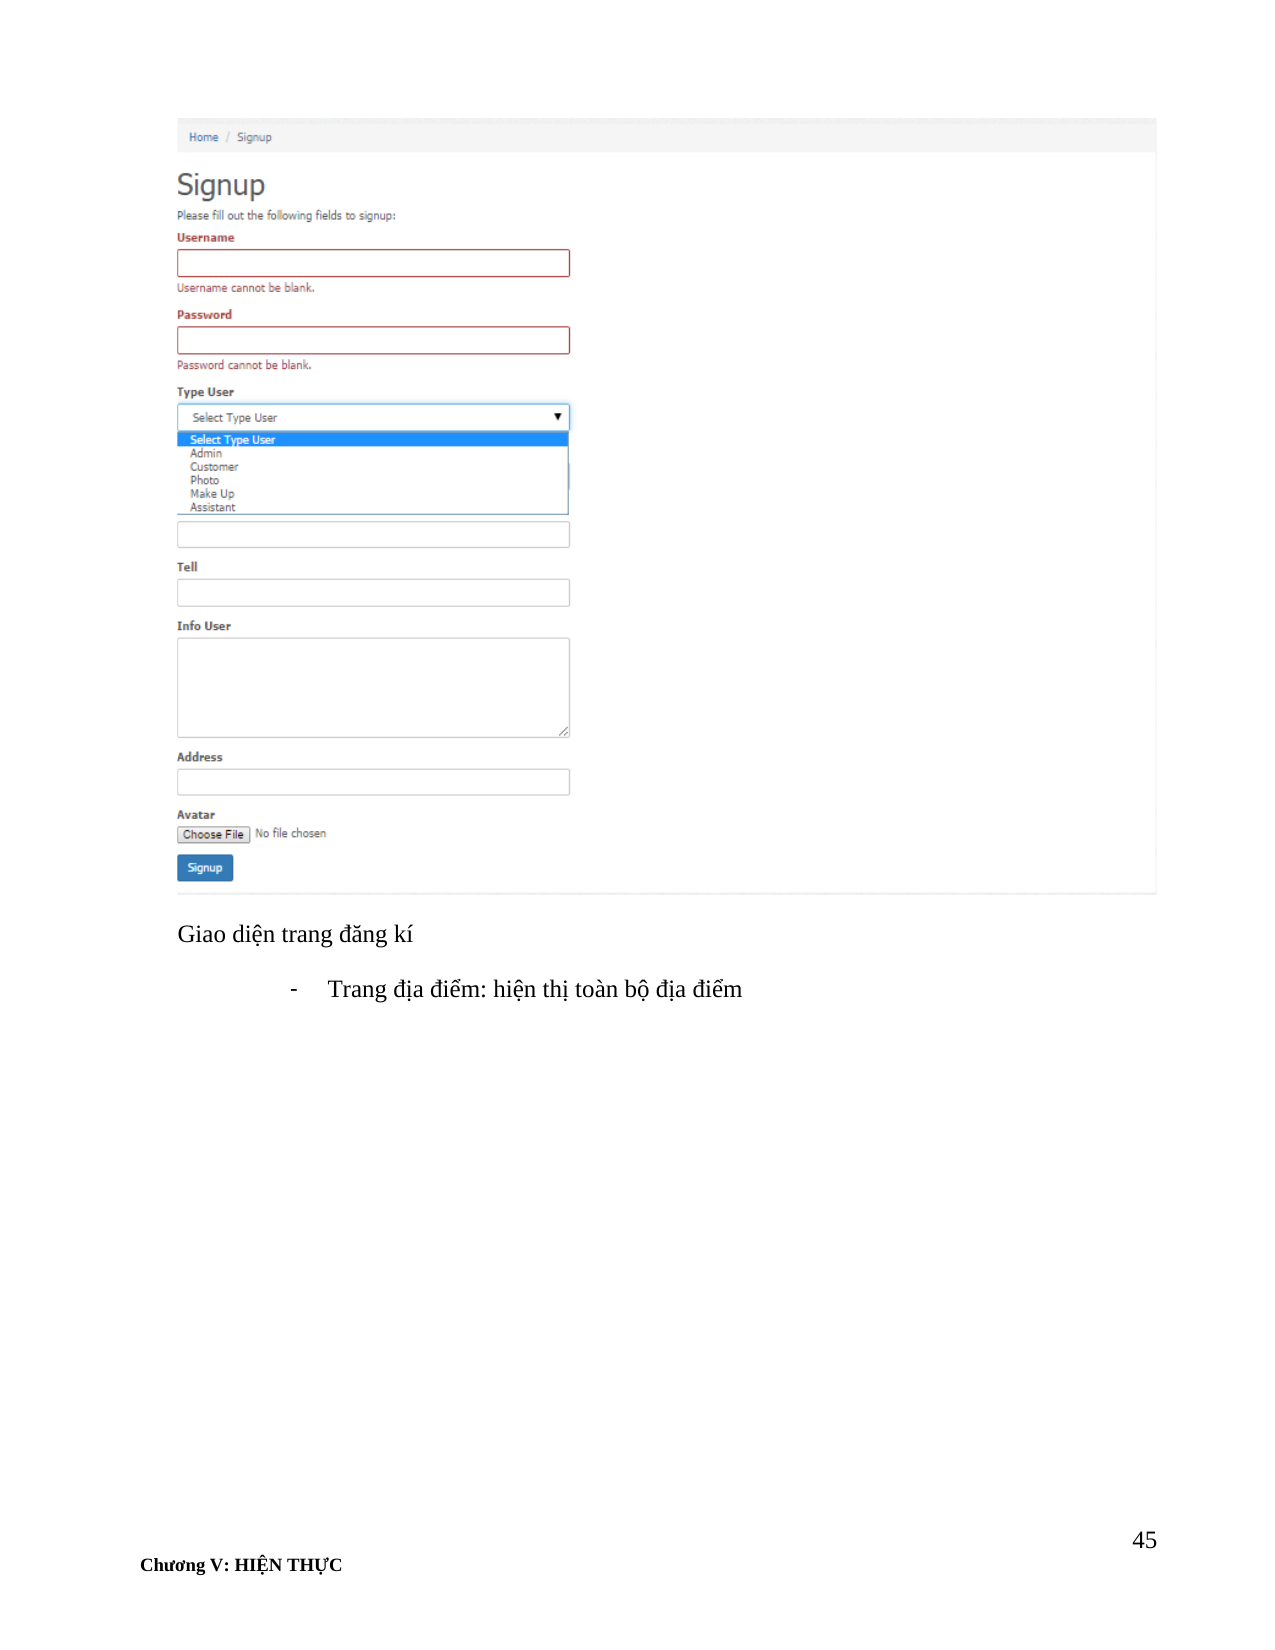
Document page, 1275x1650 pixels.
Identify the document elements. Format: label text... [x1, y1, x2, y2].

picture [177, 118, 1157, 895]
list Trang địa điểm: hiện thị toàn bộ địa điểm [290, 973, 1157, 1004]
text Giao diện trang đăng kí [177, 919, 1157, 948]
